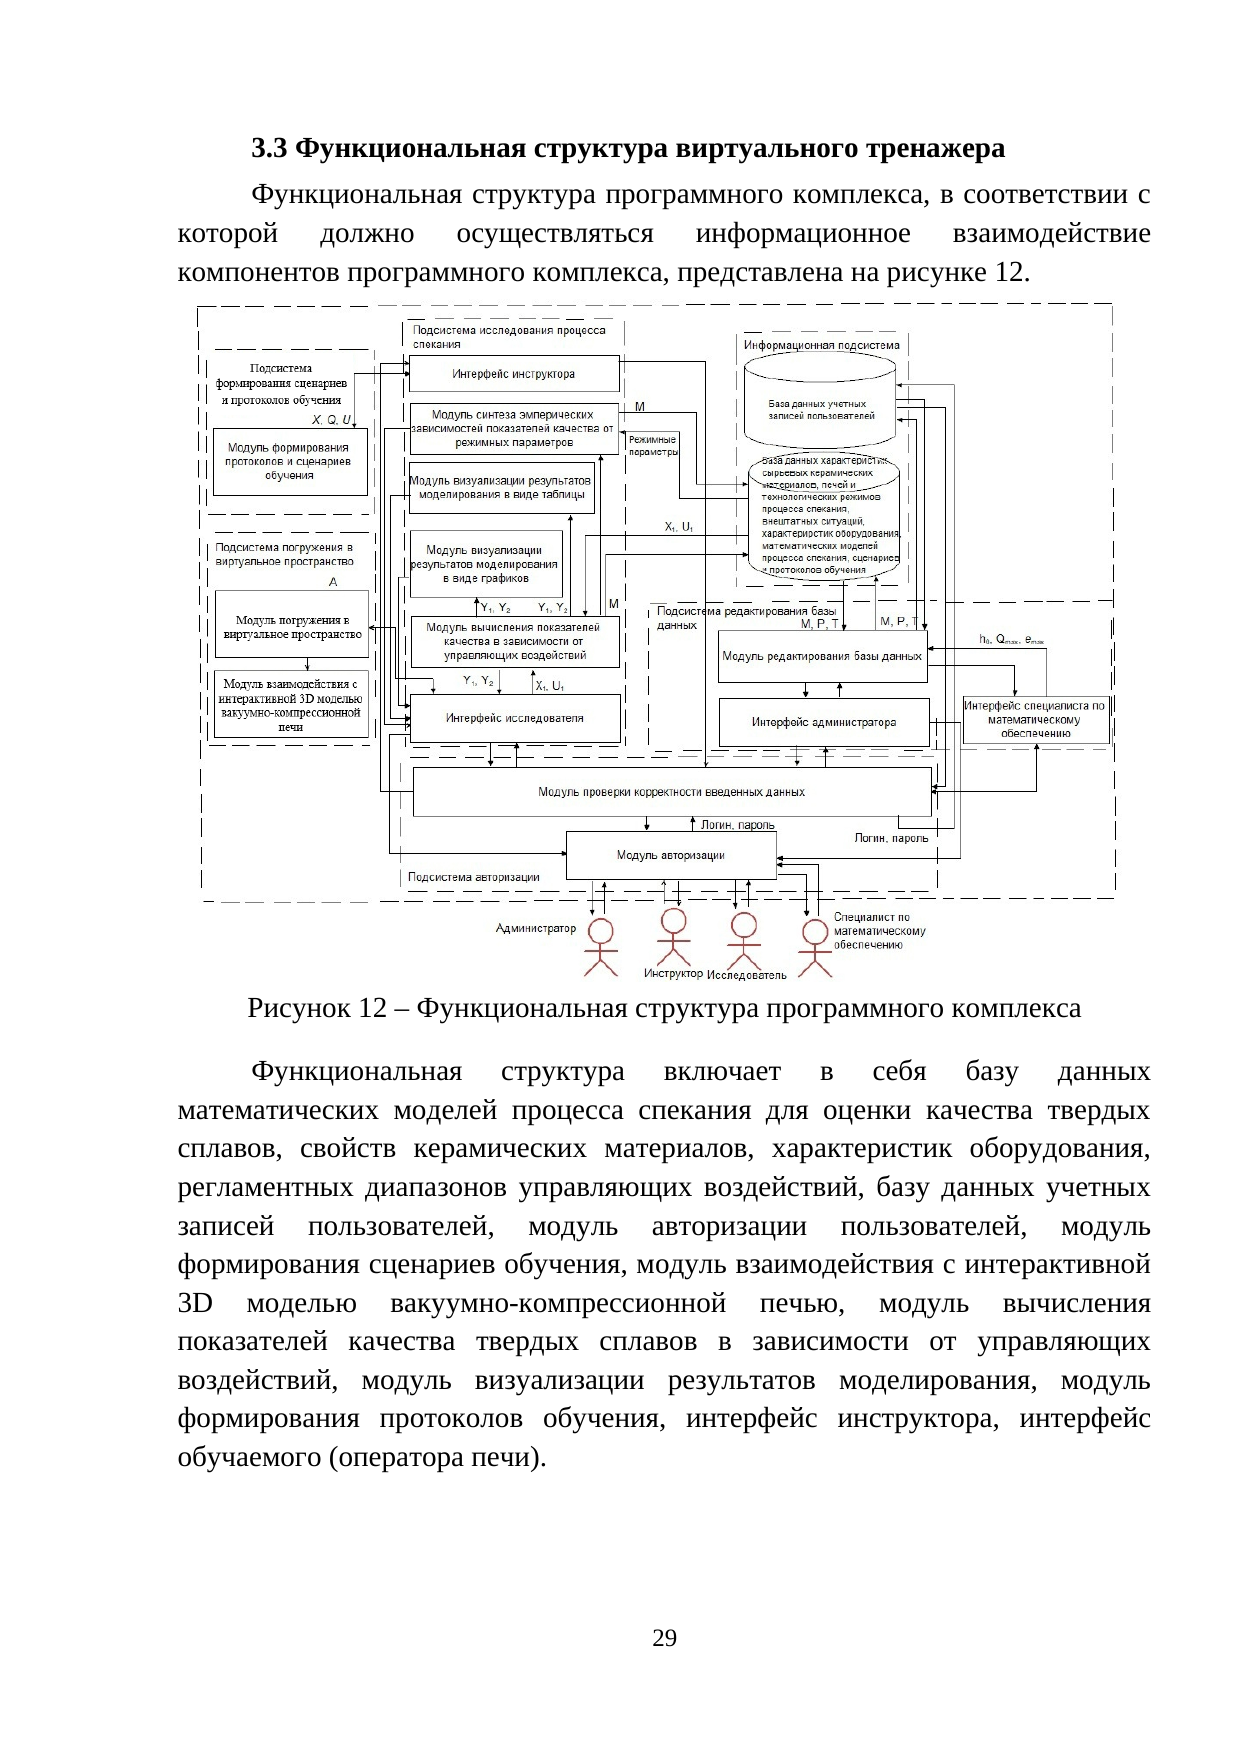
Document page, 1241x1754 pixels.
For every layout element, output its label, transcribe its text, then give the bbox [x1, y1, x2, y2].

text Функциональная структура включает в себя базу данных математических моделей процесса спекания для оценки качества твердых сплавов, свойств керамических материалов, характеристик оборудования, регламентных диапазонов управляющих воздействий, базу данных учетных записей пользователей, модуль авторизации пользователей, модуль формирования сценариев обучения, модуль взаимодействия с интерактивной 3D моделью вакуумно-компрессионной печью, модуль вычисления показателей качества твердых сплавов в зависимости от управляющих воздействий, модуль визуализации результатов моделирования, модуль формирования протоколов обучения, интерфейс инструктора, интерфейс обучаемого (оператора печи). [177, 1053, 1152, 1472]
text 3.3 Функциональная структура виртуального тренажера [177, 131, 1152, 164]
text Рисунок 12 – Функциональная структура программного комплекса [177, 990, 1152, 1023]
picture [177, 292, 1152, 982]
text Функциональная структура программного комплекса, в соответствии с которой должно осуществляться информационное взаимодействие компонентов программного комплекса, представлена на рисунке 12. [177, 177, 1152, 287]
